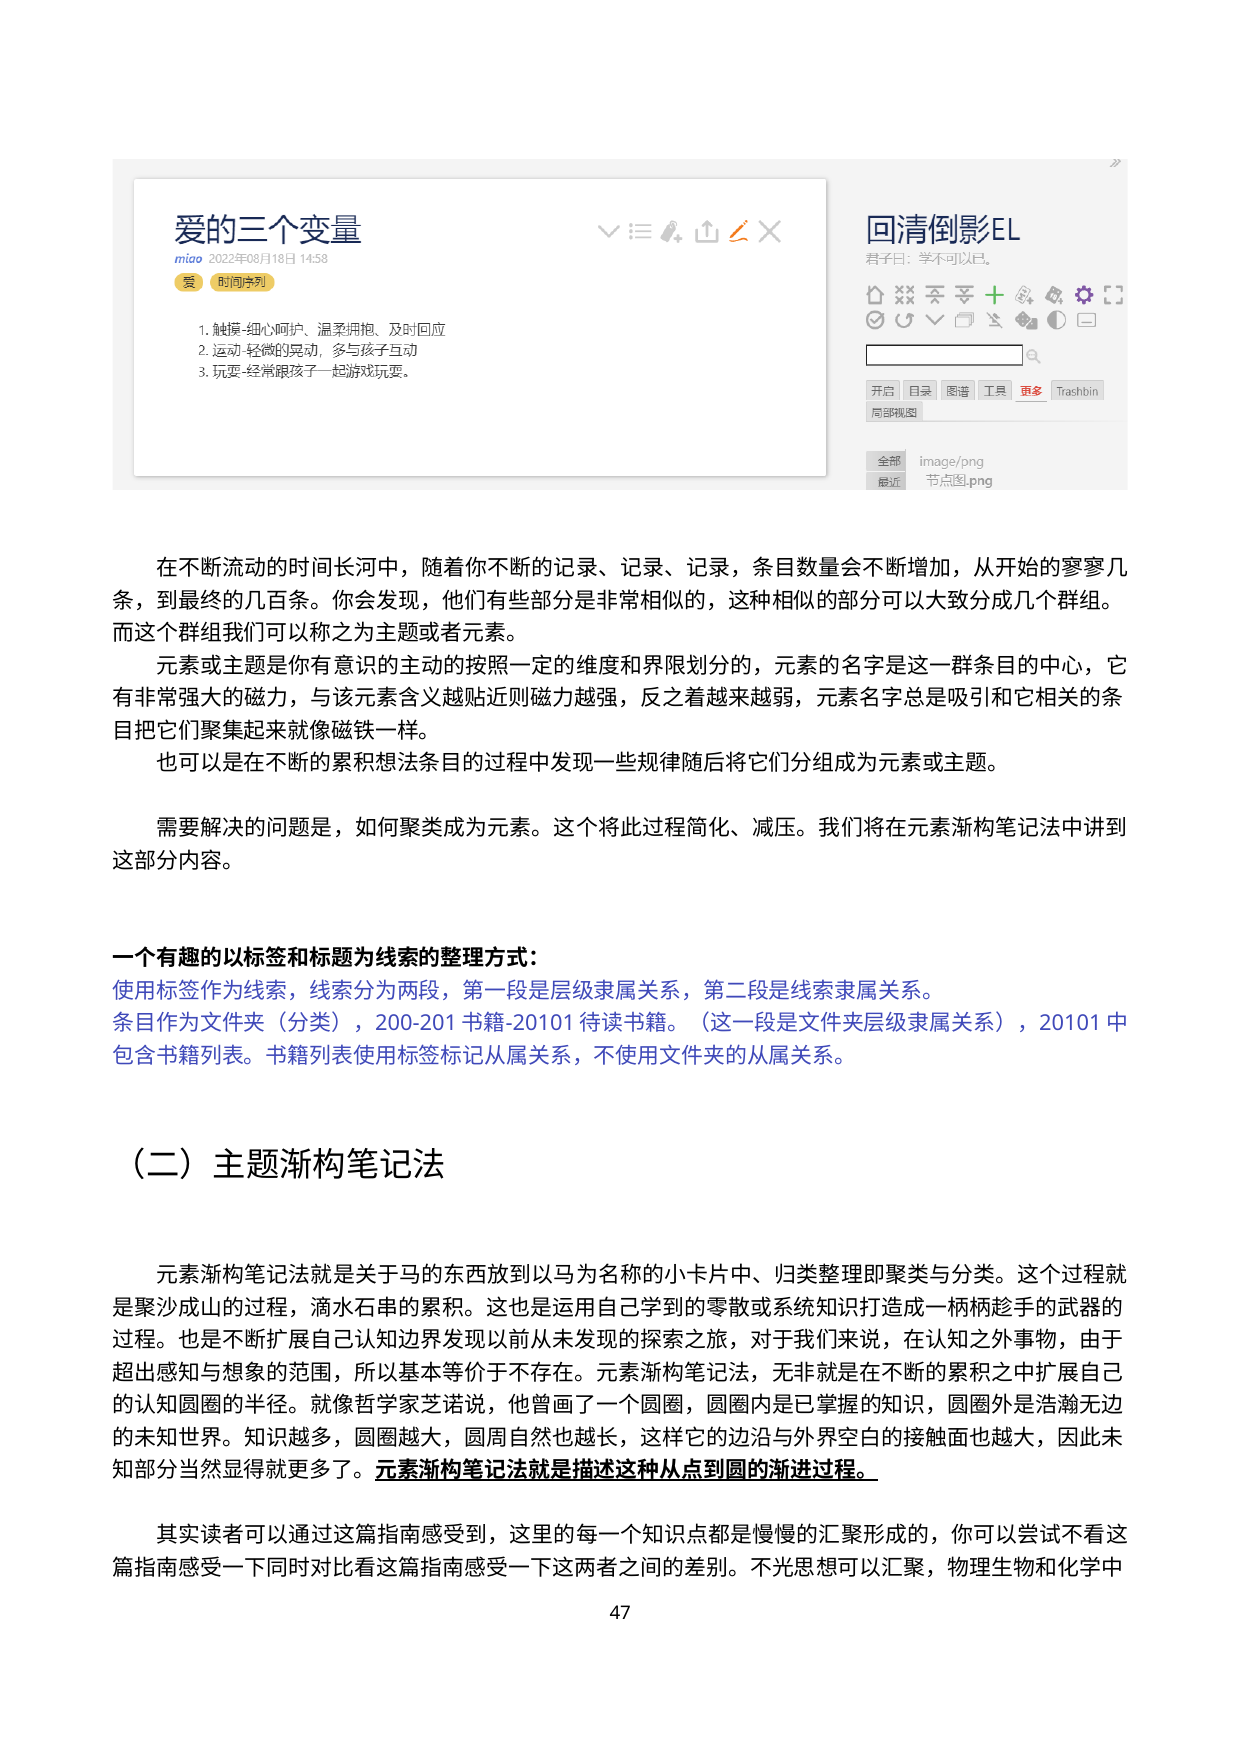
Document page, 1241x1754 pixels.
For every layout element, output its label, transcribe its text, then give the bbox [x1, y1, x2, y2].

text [112, 1517, 1128, 1582]
text 也可以是在不断的累积想法条目的过程中发现一些规律随后将它们分组成为元素或主题。 [112, 745, 1128, 777]
text 元素渐构笔记法就是关于马的东西放到以马为名称的小卡片中、归类整理即聚类与分类。这个过程就是聚沙成山的过程，滴水石串的累积。这也是运用自己学到的零散或系统知识打造成一柄柄趁手的武器的过程。也是不断扩展自己认知边界发现以前从未发现的探索之旅，对于我们来说，在认知之外事物，由于超出感知与想象的范围，所以基本等价于不存在。元素渐构笔记法，无非就是在不断的累积之中扩展自己的认知圆圈的半径。就像哲学家芝诺说，他曾画了一个圆圈，圆圈内是已掌握的知识，圆圈外是浩瀚无边的未知世界。知识越多，圆圈越大，圆周自然也越长，这样它的边沿与外界空白的接触面也越大，因此未知部分当然显得就更多了。元素渐构笔记法就是描述这种从点到圆的渐进过程。 [112, 1257, 1128, 1484]
text 需要解决的问题是，如何聚类成为元素。这个将此过程简化、减压。我们将在元素渐构笔记法中讲到这部分内容。 [112, 810, 1128, 875]
text 一个有趣的以标签和标题为线索的整理方式： [112, 940, 1128, 972]
text 使用标签作为线索，线索分为两段，第一段是层级隶属关系，第二段是线索隶属关系。 [112, 972, 1128, 1005]
picture [112, 159, 1128, 490]
text 元素或主题是你有意识的主动的按照一定的维度和界限划分的，元素的名字是这一群条目的中心，它有非常强大的磁力，与该元素含义越贴近则磁力越强，反之着越来越弱，元素名字总是吸引和它相关的条目把它们聚集起来就像磁铁一样。 [112, 647, 1128, 745]
text 在不断流动的时间长河中，随着你不断的记录、记录、记录，条目数量会不断增加，从开始的寥寥几条，到最终的几百条。你会发现，他们有些部分是非常相似的，这种相似的部分可以大致分成几个群组。而这个群组我们可以称之为主题或者元素。 [112, 550, 1128, 647]
text 条目作为文件夹（分类），200-201书籍-20101待读书籍。（这一段是文件夹层级隶属关系），20101中包含书籍列表。书籍列表使用标签标记从属关系，不使用文件夹的从属关系。 [112, 1005, 1128, 1070]
subtitle （二）主题渐构笔记法 [112, 1129, 1128, 1194]
